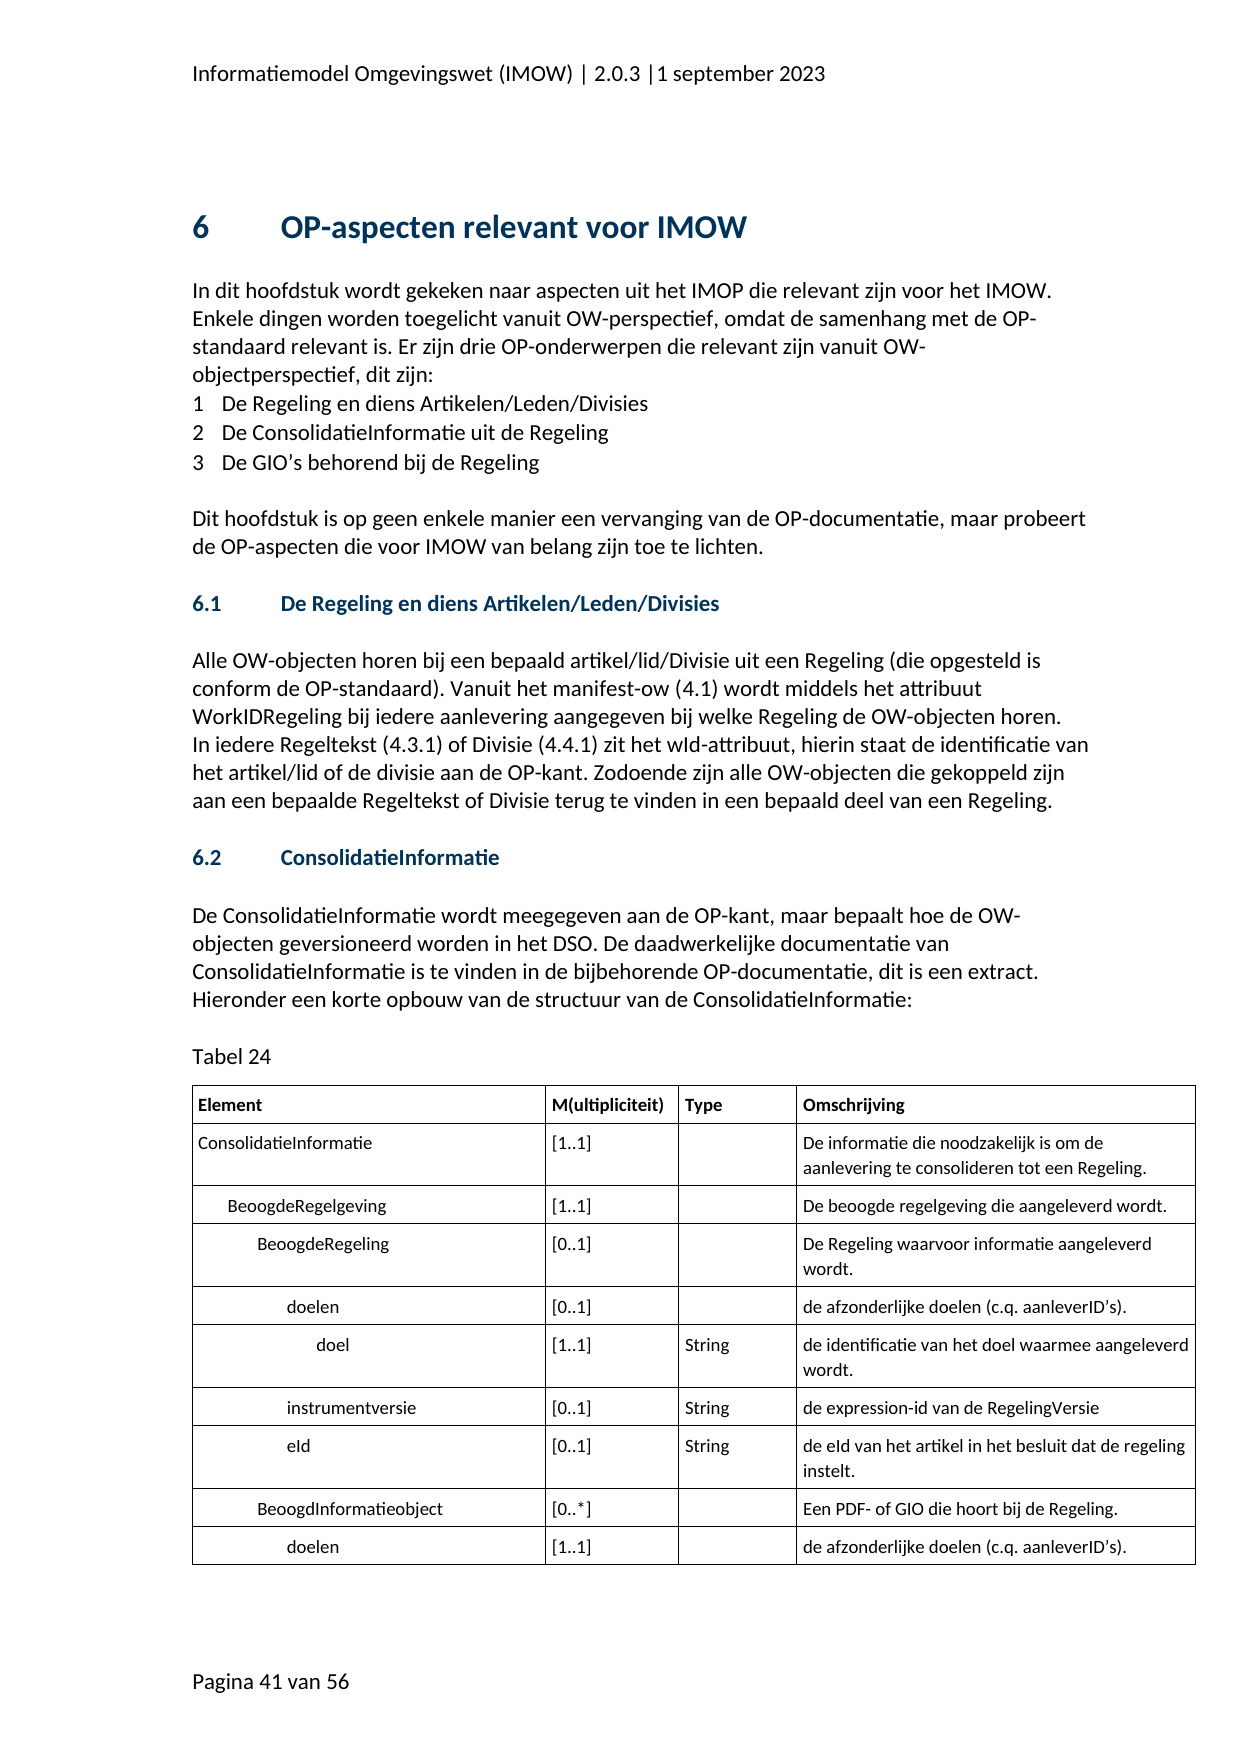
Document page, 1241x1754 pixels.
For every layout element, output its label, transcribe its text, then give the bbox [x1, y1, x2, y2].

table_cell doelen [193, 1527, 545, 1564]
table_header Element [193, 1086, 545, 1122]
table_cell de identificatie van het doel waarmee aangeleverd wordt. [797, 1325, 1195, 1387]
table_cell String [679, 1325, 796, 1387]
table_cell De informatie die noodzakelijk is om de aanlevering te consolideren tot een Regeling. [797, 1124, 1195, 1185]
table_cell ConsolidatieInformatie [193, 1124, 545, 1185]
text In dit hoofdstuk wordt gekeken naar aspecten uit het IMOP die relevant zijn voor het IMOW. Enkele dingen worden toegelicht vanuit OW-perspectief, omdat de samenhang met de OP-standaard relevant is. Er zijn drie OP-onderwerpen die relevant zijn vanuit OW-objectperspectief, dit zijn: [192, 276, 1092, 388]
table_cell [1..1] [546, 1527, 678, 1564]
table_cell BeoogdeRegeling [193, 1224, 545, 1286]
table_cell doelen [193, 1287, 545, 1324]
list De Regeling en diens Artikelen/Leden/Divisies [192, 388, 1092, 417]
table_cell eId [193, 1426, 545, 1488]
table_cell [1..1] [546, 1186, 678, 1223]
text De ConsolidatieInformatie wordt meegegeven aan de OP-kant, maar bepaalt hoe de OW-objecten geversioneerd worden in het DSO. De daadwerkelijke documentatie van ConsolidatieInformatie is te vinden in de bijbehorende OP-documentatie, dit is een extract. [192, 901, 1092, 985]
table_cell Een PDF- of GIO die hoort bij de Regeling. [797, 1489, 1195, 1526]
table_cell De Regeling waarvoor informatie aangeleverd wordt. [797, 1224, 1195, 1286]
table_cell String [679, 1426, 796, 1488]
table_cell [0..1] [546, 1426, 678, 1488]
table_cell de expression-id van de RegelingVersie [797, 1388, 1195, 1425]
text De ConsolidatieInformatie uit de Regeling [192, 417, 1092, 447]
table_cell [1..1] [546, 1325, 678, 1387]
subtitle ConsolidatieInformatie [192, 843, 1092, 872]
table_cell [679, 1489, 796, 1526]
table_cell [0..1] [546, 1224, 678, 1286]
table_cell BeoogdeRegelgeving [193, 1186, 545, 1223]
table_cell BeoogdInformatieobject [193, 1489, 545, 1526]
table_cell [0..1] [546, 1388, 678, 1425]
table_header Omschrijving [797, 1086, 1195, 1122]
table_cell doel [193, 1325, 545, 1387]
table_cell De beoogde regelgeving die aangeleverd wordt. [797, 1186, 1195, 1223]
text Alle OW-objecten horen bij een bepaald artikel/lid/Divisie uit een Regeling (die opgesteld is conform de OP-standaard). Vanuit het manifest-ow (4.1) wordt middels het attribuut WorkIDRegeling bij iedere aanlevering aangegeven bij welke Regeling de OW-objecten horen. [192, 646, 1092, 730]
table_cell [1..1] [546, 1124, 678, 1185]
subtitle De Regeling en diens Artikelen/Leden/Divisies [192, 589, 1092, 617]
table_cell [679, 1224, 796, 1286]
table_cell de eId van het artikel in het besluit dat de regeling instelt. [797, 1426, 1195, 1488]
text De GIO’s behorend bij de Regeling [192, 447, 1092, 476]
subtitle OP-aspecten relevant voor IMOW [192, 206, 1092, 247]
table_cell [679, 1186, 796, 1223]
table_cell [0..*] [546, 1489, 678, 1526]
text Hieronder een korte opbouw van de structuur van de ConsolidatieInformatie: [192, 985, 1092, 1013]
table_header M(ultipliciteit) [546, 1086, 678, 1122]
table_cell [0..1] [546, 1287, 678, 1324]
table_cell instrumentversie [193, 1388, 545, 1425]
table_cell de afzonderlijke doelen (c.q. aanleverID’s). [797, 1287, 1195, 1324]
table_cell [679, 1124, 796, 1185]
text Dit hoofdstuk is op geen enkele manier een vervanging van de OP-documentatie, maar probeert de OP-aspecten die voor IMOW van belang zijn toe te lichten. [192, 504, 1092, 560]
text In iedere Regeltekst (4.3.1) of Divisie (4.4.1) zit het wId-attribuut, hierin staat de identificatie van het artikel/lid of de divisie aan de OP-kant. Zodoende zijn alle OW-objecten die gekoppeld zijn aan een bepaalde Regeltekst of Divisie terug te vinden in een bepaald deel van een Regeling. [192, 730, 1092, 814]
table_cell de afzonderlijke doelen (c.q. aanleverID’s). [797, 1527, 1195, 1564]
table_header Type [679, 1086, 796, 1122]
table_cell [679, 1527, 796, 1564]
table_cell [679, 1287, 796, 1324]
table_cell String [679, 1388, 796, 1425]
